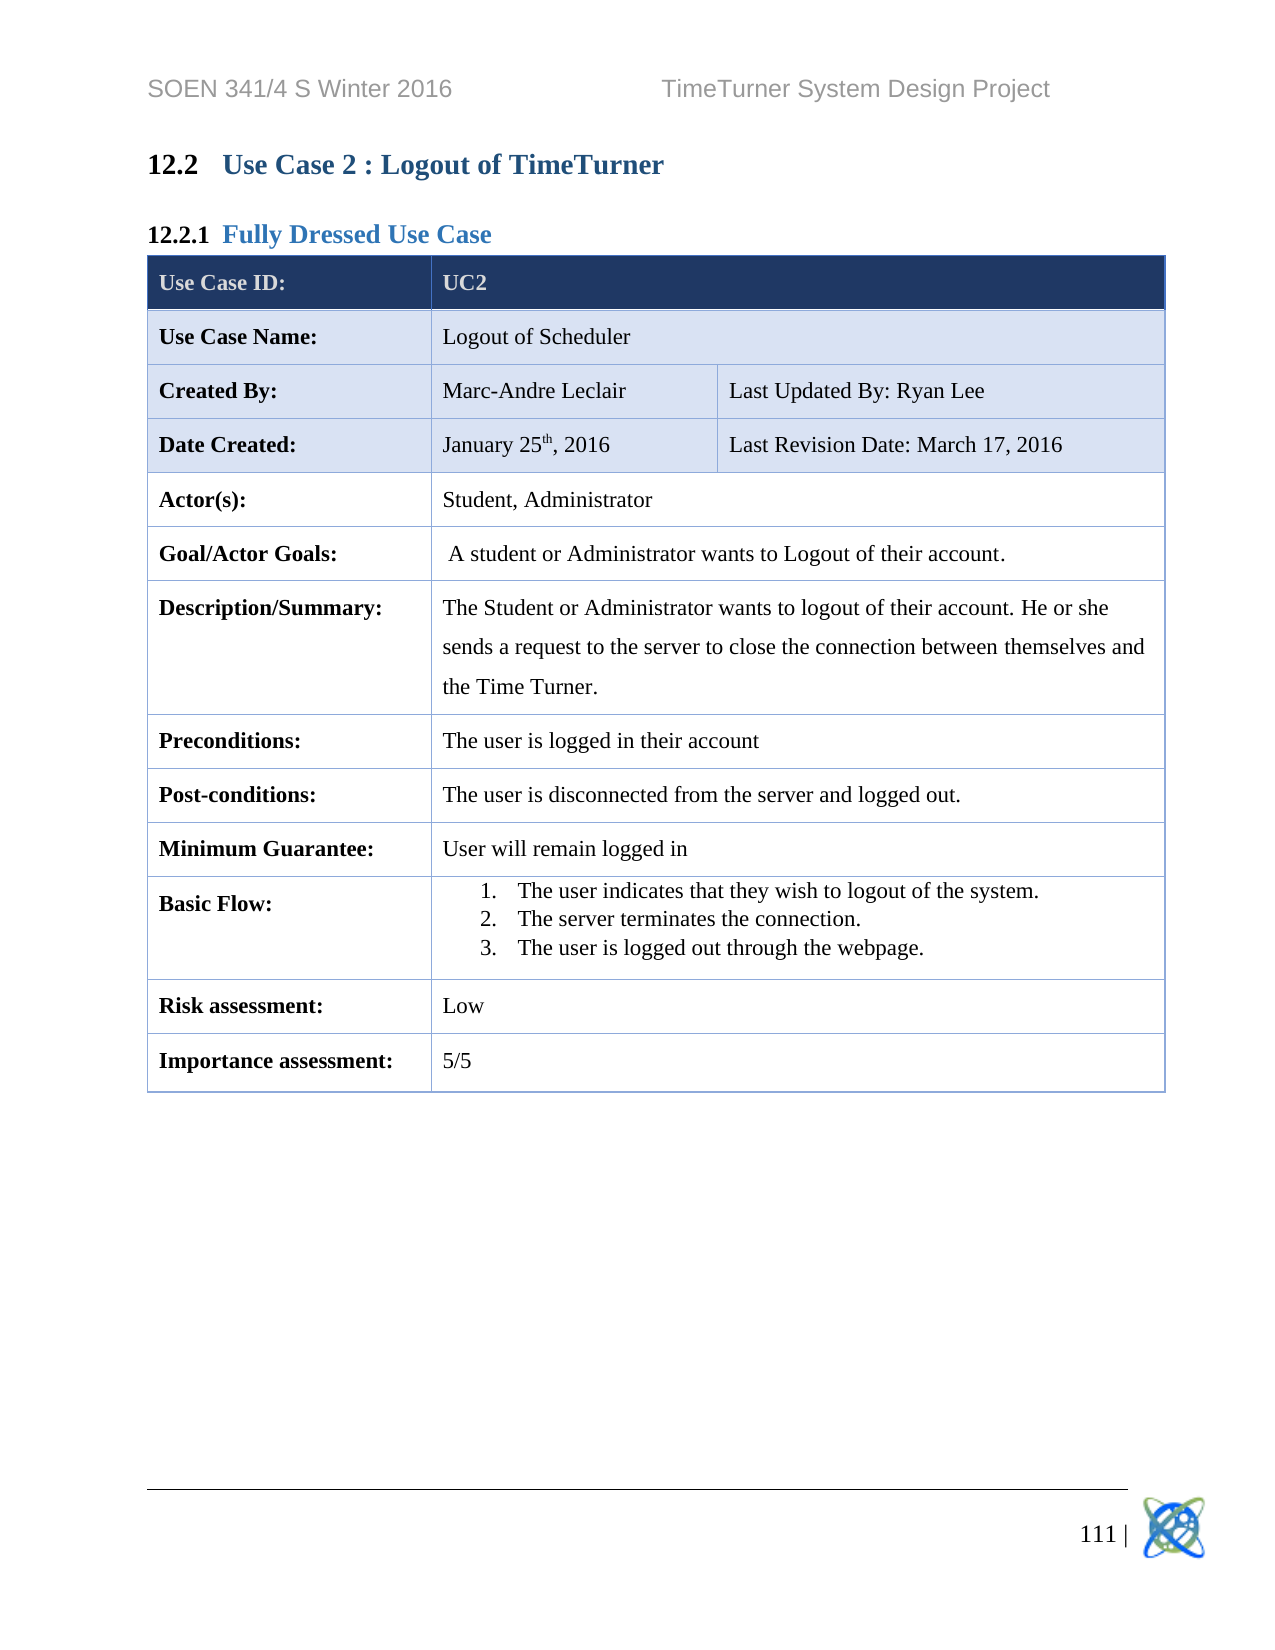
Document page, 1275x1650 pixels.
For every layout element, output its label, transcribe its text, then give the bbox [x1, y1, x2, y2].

picture [1123, 1490, 1224, 1566]
table_cell Last Revision Date: March 17, 2016 [718, 419, 1164, 472]
table_cell Goal/Actor Goals: [148, 527, 431, 580]
table_cell User will remain logged in [432, 823, 1164, 876]
table_cell Preconditions: [148, 715, 431, 768]
table_cell Risk assessment: [148, 980, 431, 1033]
table_cell A student or Administrator wants to Logout of their account. [432, 527, 1164, 580]
table_cell The user indicates that they wish to logout of the system. The server terminates the connection. The user is logged out through the webpage. [432, 877, 1164, 979]
table_cell Low [432, 980, 1164, 1033]
table_cell 5/5 [432, 1034, 1164, 1091]
table_cell Date Created: [148, 419, 431, 472]
table_cell Marc-Andre Leclair [432, 365, 717, 418]
text Fully Dressed Use Case [147, 218, 1128, 249]
table_cell The user is disconnected from the server and logged out. [432, 769, 1164, 822]
table_cell Student, Administrator [432, 473, 1164, 526]
table_header UC2 [432, 256, 1164, 309]
table_cell The Student or Administrator wants to logout of their account. He or she sends a request to the server to close the connection between themselves and the Time Turner. [432, 581, 1164, 713]
table_cell Use Case Name: [148, 311, 431, 364]
table_cell Description/Summary: [148, 581, 431, 713]
table_cell The user is logged in their account [432, 715, 1164, 768]
table_cell Created By: [148, 365, 431, 418]
table_cell Minimum Guarantee: [148, 823, 431, 876]
table_cell Actor(s): [148, 473, 431, 526]
table_cell Logout of Scheduler [432, 311, 1164, 364]
text Use Case 2 : Logout of TimeTurner [147, 147, 1128, 181]
table_cell Importance assessment: [148, 1034, 431, 1091]
table_cell Basic Flow: [148, 877, 431, 979]
table_cell Post-conditions: [148, 769, 431, 822]
table_cell Last Updated By: Ryan Lee [718, 365, 1164, 418]
table_cell January 25th, 2016 [432, 419, 717, 472]
table_header Use Case ID: [148, 256, 431, 309]
